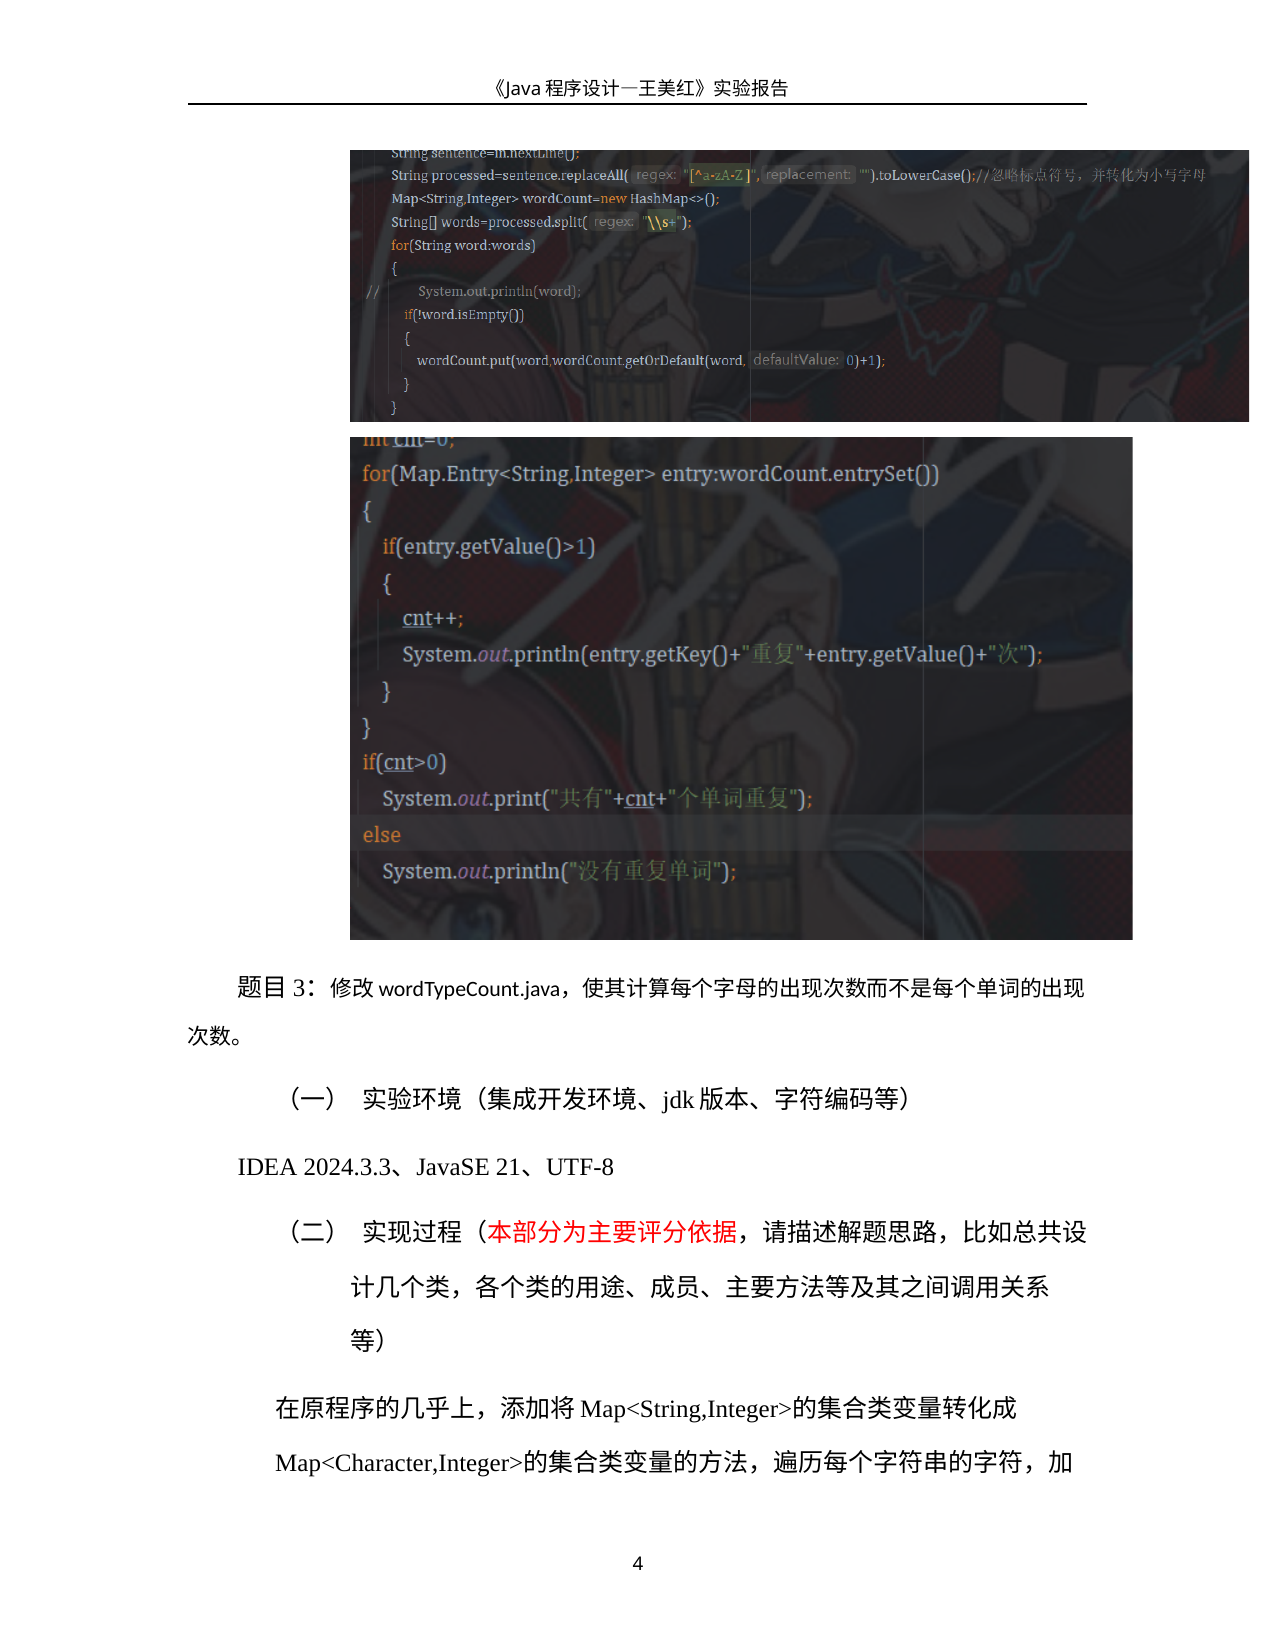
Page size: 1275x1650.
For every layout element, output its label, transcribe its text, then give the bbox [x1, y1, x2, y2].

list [275, 150, 1087, 939]
picture [350, 150, 1250, 422]
picture [350, 437, 1133, 940]
list 实验环境（集成开发环境、jdk版本、字符编码等） [275, 1079, 1087, 1115]
text 题目3：修改wordTypeCount.java，使其计算每个字母的出现次数而不是每个单词的出现次数。 [187, 967, 1087, 1051]
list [275, 1388, 1087, 1479]
list IDEA 2024.3.3、JavaSE 21、UTF-8 [237, 1146, 1087, 1182]
list 实现过程（本部分为主要评分依据，请描述解题思路，比如总共设计几个类，各个类的用途、成员、主要方法等及其之间调用关系等） [275, 1213, 1087, 1358]
